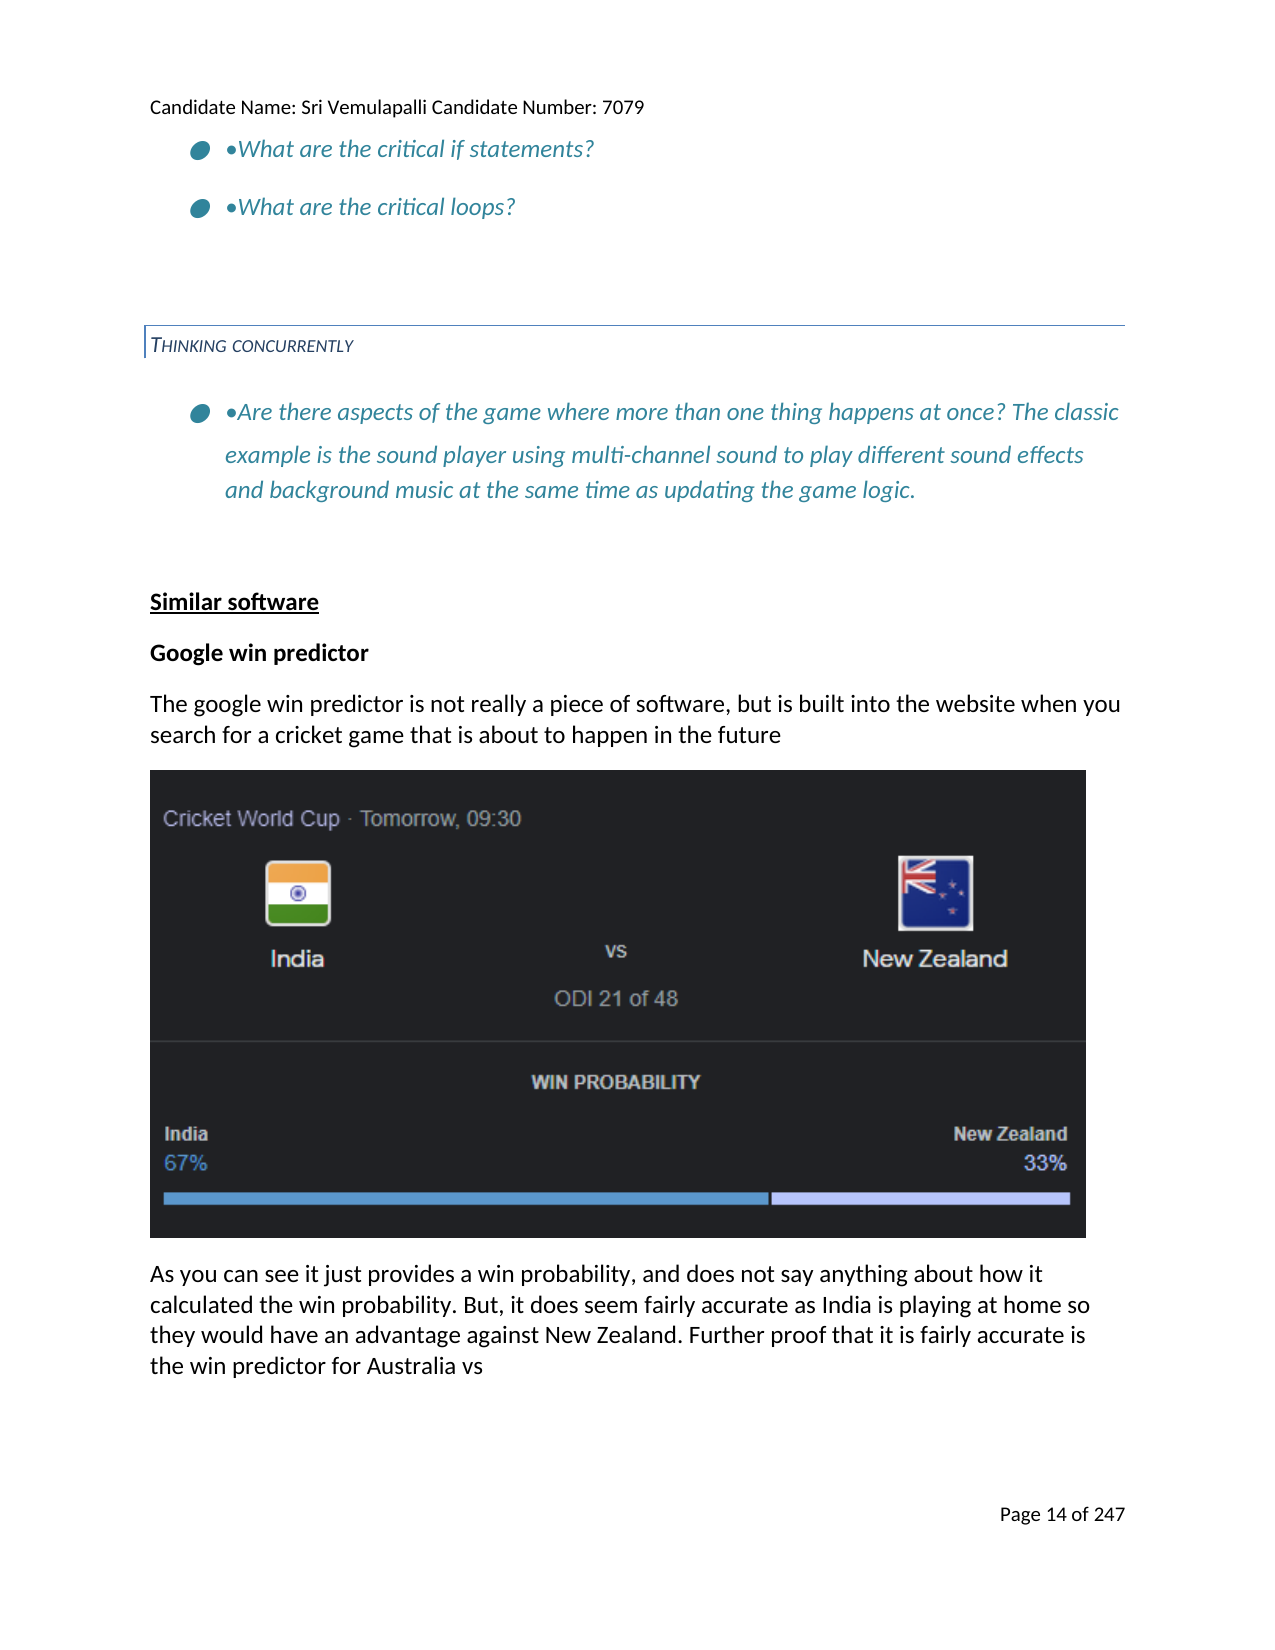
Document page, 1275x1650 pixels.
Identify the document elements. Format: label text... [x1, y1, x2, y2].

text Google win predictor [150, 637, 1125, 668]
text Similar software [150, 586, 1125, 616]
list •What are the critical if statements? [187, 120, 1125, 171]
picture [150, 770, 1086, 1238]
list •What are the critical loops? [187, 179, 1125, 230]
text The google win predictor is not really a piece of software, but is built into the website when you search for a cricket game that is about to happen in the future [150, 689, 1125, 750]
list •Are there aspects of the game where more than one thing happens at once? The classic example is the sound player using multi-channel sound to play different sound effects and background music at the same time as updating the game logic. [187, 383, 1125, 505]
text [150, 1258, 1125, 1381]
subtitle Thinking concurrently [146, 326, 1125, 358]
